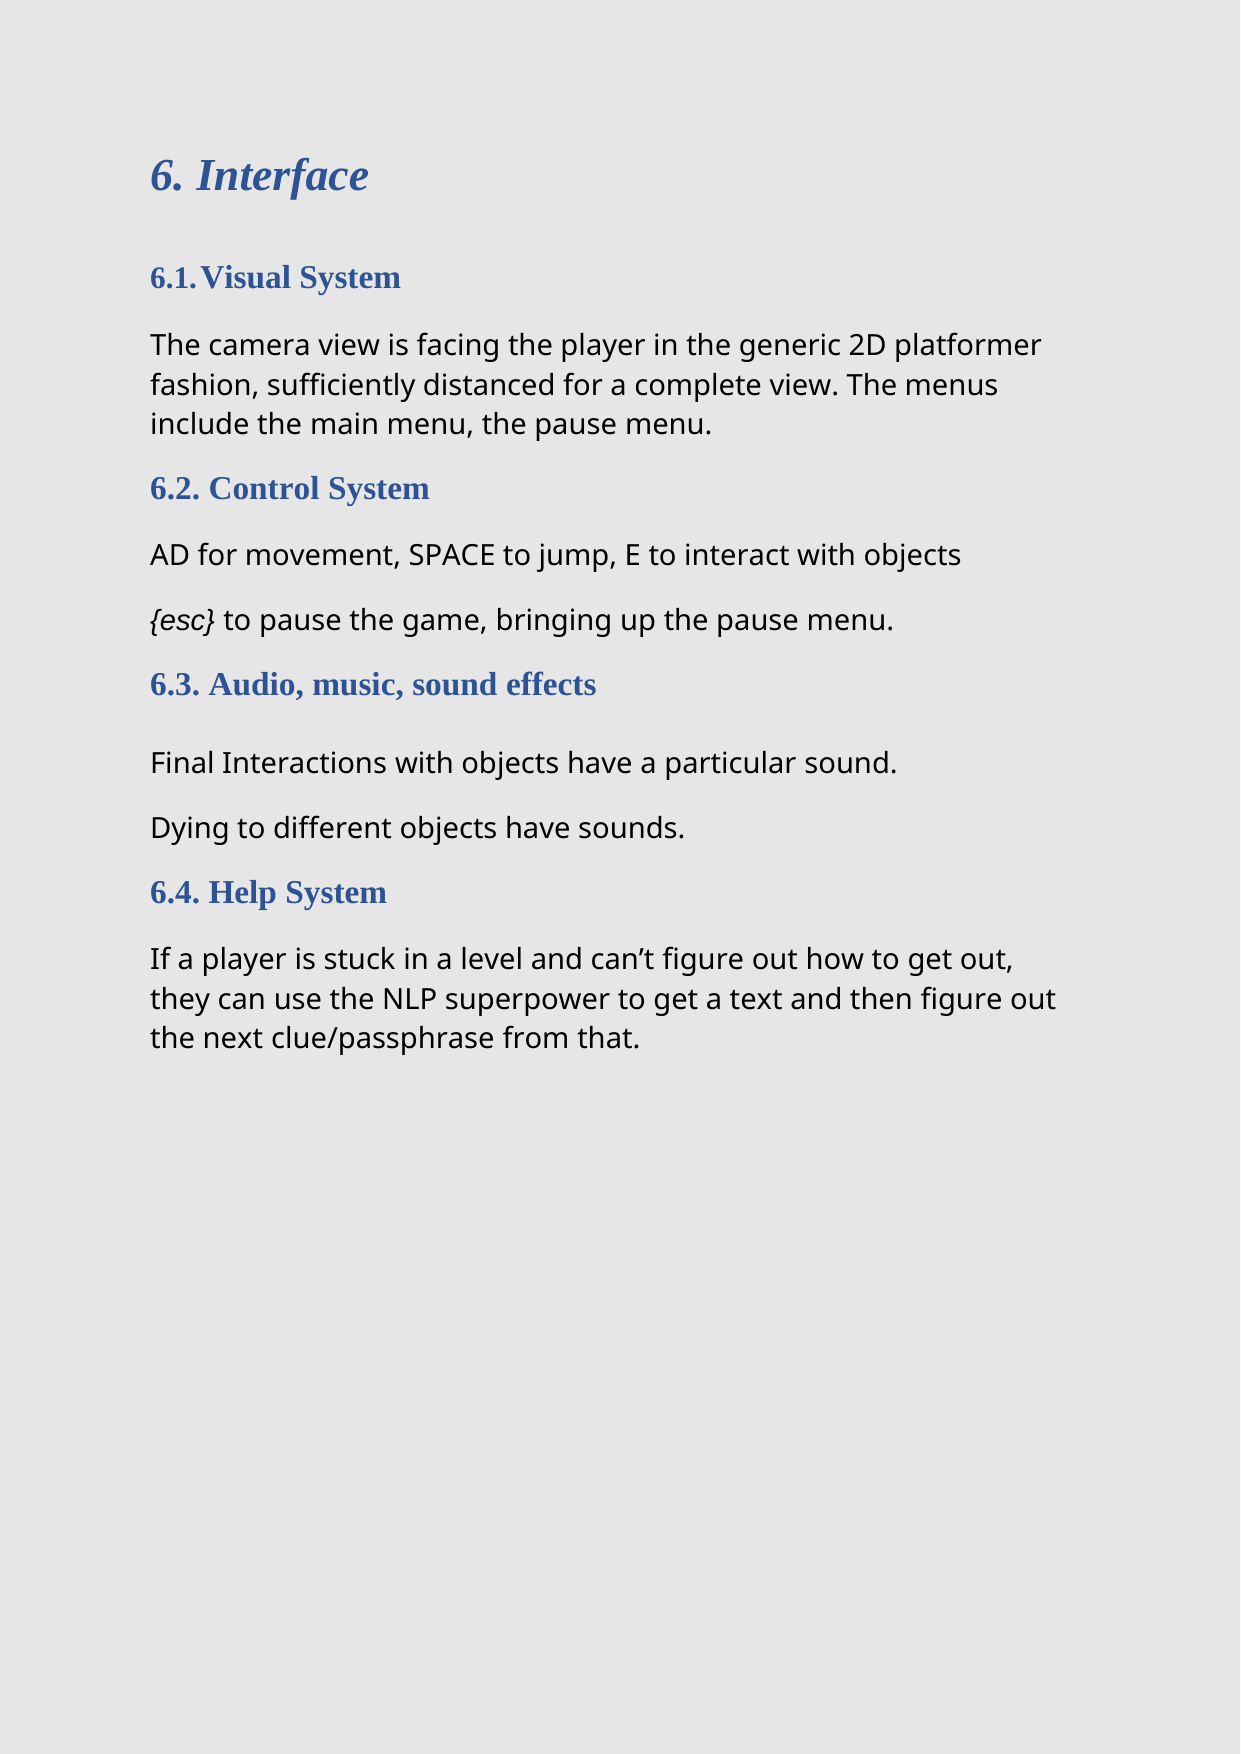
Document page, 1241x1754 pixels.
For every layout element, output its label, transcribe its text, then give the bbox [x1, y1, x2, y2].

text The camera view is facing the player in the generic 2D platformer fashion, sufficiently distanced for a complete view. The menus include the main menu, the pause menu. [150, 324, 1074, 443]
subtitle Control System [150, 468, 1205, 506]
subtitle Help System [150, 872, 1205, 910]
text {esc} to pause the game, bringing up the pause menu. [150, 599, 1205, 639]
text Final Interactions with objects have a particular sound. [150, 743, 1205, 782]
subtitle Visual System [150, 258, 1205, 296]
text AD for movement, SPACE to jump, E to interact with objects [150, 535, 1001, 574]
text Dying to different objects have sounds. [150, 807, 1205, 847]
subtitle Audio, music, sound effects [150, 664, 1205, 702]
text If a player is stuck in a level and can’t figure out how to get out, they can use the NLP superpower to get a text and then figure out the next clue/passphrase from that. [150, 938, 1081, 1057]
subtitle Interface [150, 148, 1205, 201]
